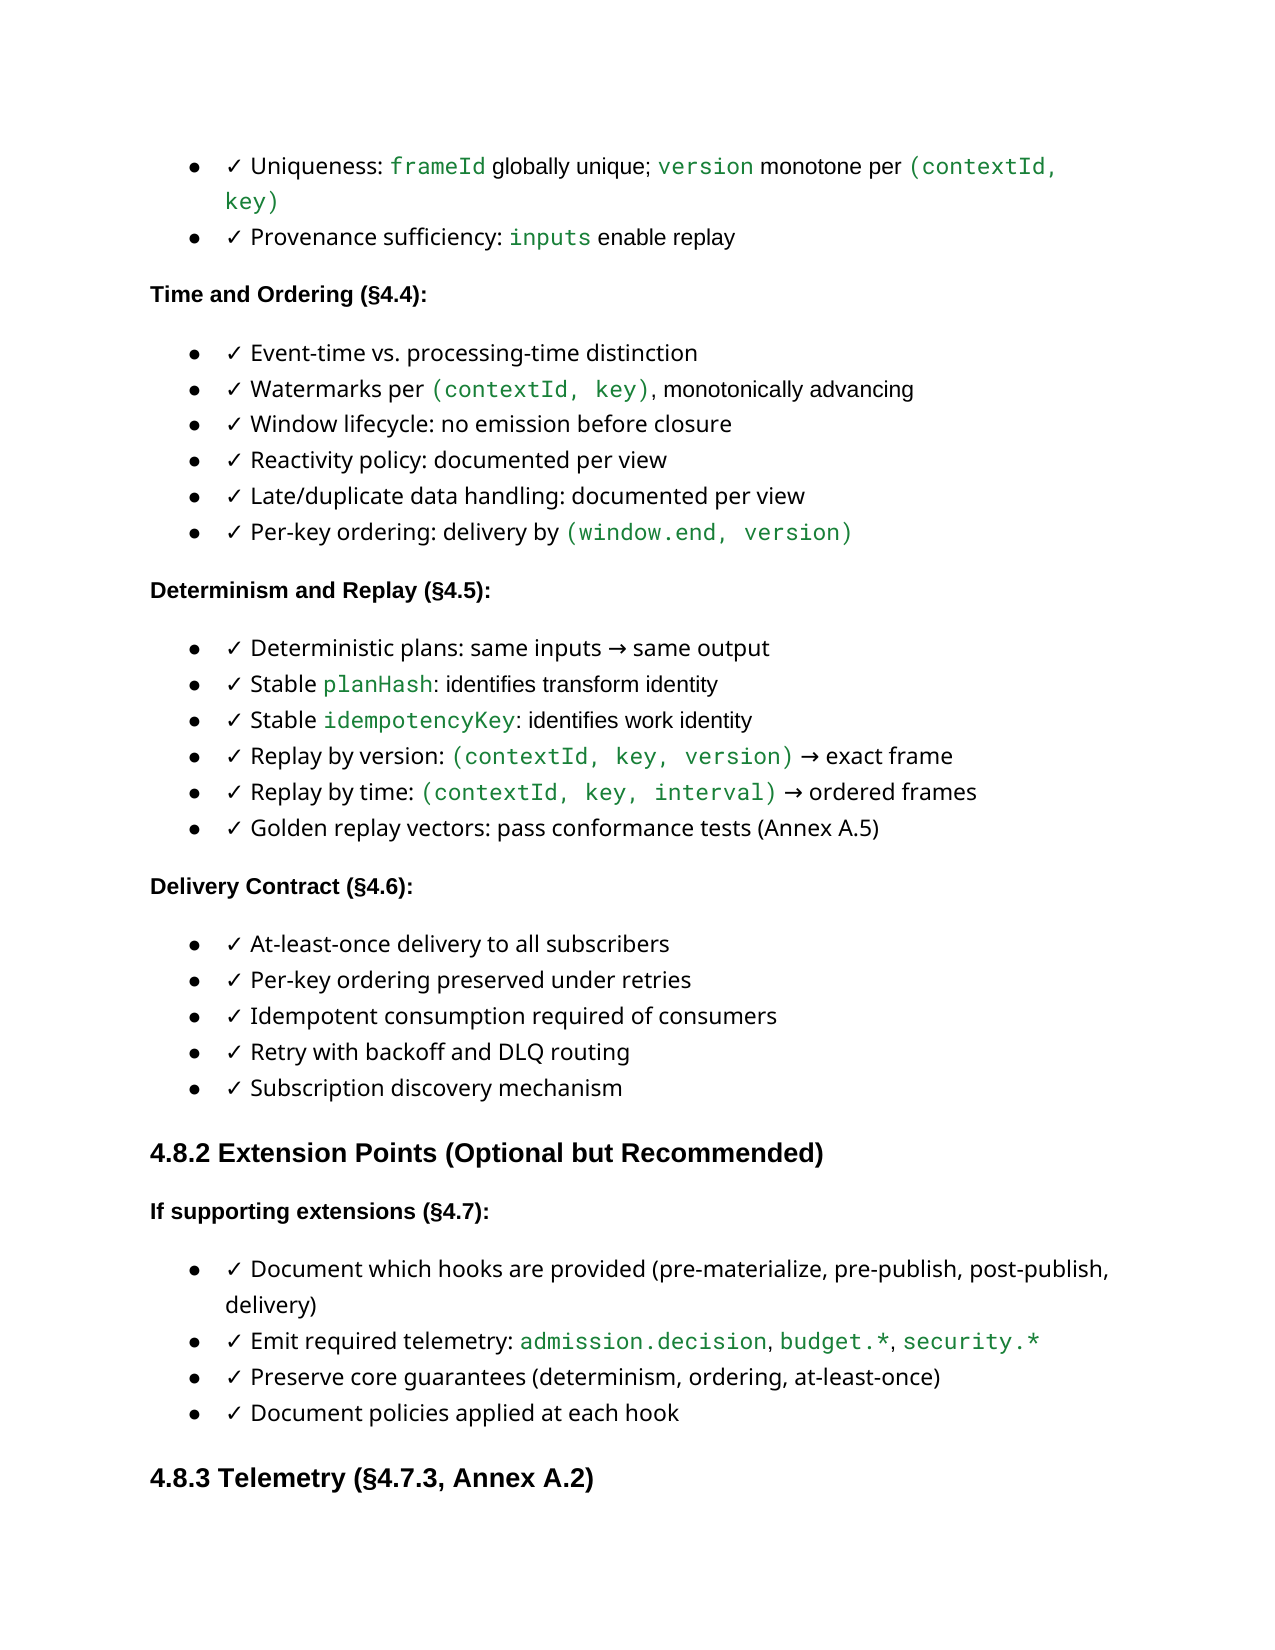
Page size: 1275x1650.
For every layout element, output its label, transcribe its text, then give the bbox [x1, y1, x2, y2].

list ✓ Replay by version: (contextId, key, version) → exact frame [187, 740, 1125, 771]
subtitle 4.8.3 Telemetry (§4.7.3, Annex A.2) [150, 1462, 1125, 1493]
list ✓ Uniqueness: frameId globally unique; version monotone per (contextId, key) [187, 150, 1125, 216]
list ✓ Preserve core guarantees (determinism, ordering, at-least-once) [187, 1361, 1125, 1392]
list ✓ Stable planHash: identifies transform identity [187, 668, 1125, 699]
list ✓ Retry with backoff and DLQ routing [187, 1036, 1125, 1067]
text Delivery Contract (§4.6): [150, 873, 1125, 899]
list ✓ Window lifecycle: no emission before closure [187, 408, 1125, 440]
list ✓ Reactivity policy: documented per view [187, 444, 1125, 476]
list ✓ Deterministic plans: same inputs → same output [187, 632, 1125, 664]
text Determinism and Replay (§4.5): [150, 577, 1125, 603]
list ✓ Golden replay vectors: pass conformance tests (Annex A.5) [187, 812, 1125, 843]
list ✓ Per-key ordering preserved under retries [187, 964, 1125, 995]
list ✓ Document policies applied at each hook [187, 1397, 1125, 1428]
list ✓ Idempotent consumption required of consumers [187, 1000, 1125, 1031]
list ✓ Event-time vs. processing-time distinction [187, 337, 1125, 368]
list ✓ Emit required telemetry: admission.decision, budget.*, security.* [187, 1325, 1125, 1356]
list ✓ Stable idempotencyKey: identifies work identity [187, 704, 1125, 736]
list ✓ Late/duplicate data handling: documented per view [187, 480, 1125, 512]
text If supporting extensions (§4.7): [150, 1198, 1125, 1224]
list ✓ Watermarks per (contextId, key), monotonically advancing [187, 372, 1125, 404]
subtitle 4.8.2 Extension Points (Optional but Recommended) [150, 1137, 1125, 1168]
list ✓ Provenance sufficiency: inputs enable replay [187, 220, 1125, 252]
list ✓ At-least-once delivery to all subscribers [187, 928, 1125, 959]
list ✓ Subscription discovery mechanism [187, 1072, 1125, 1103]
list ✓ Per-key ordering: delivery by (window.end, version) [187, 516, 1125, 547]
text Time and Ordering (§4.4): [150, 281, 1125, 308]
list ✓ Document which hooks are provided (pre-materialize, pre-publish, post-publish, delivery) [187, 1253, 1125, 1320]
list ✓ Replay by time: (contextId, key, interval) → ordered frames [187, 776, 1125, 807]
